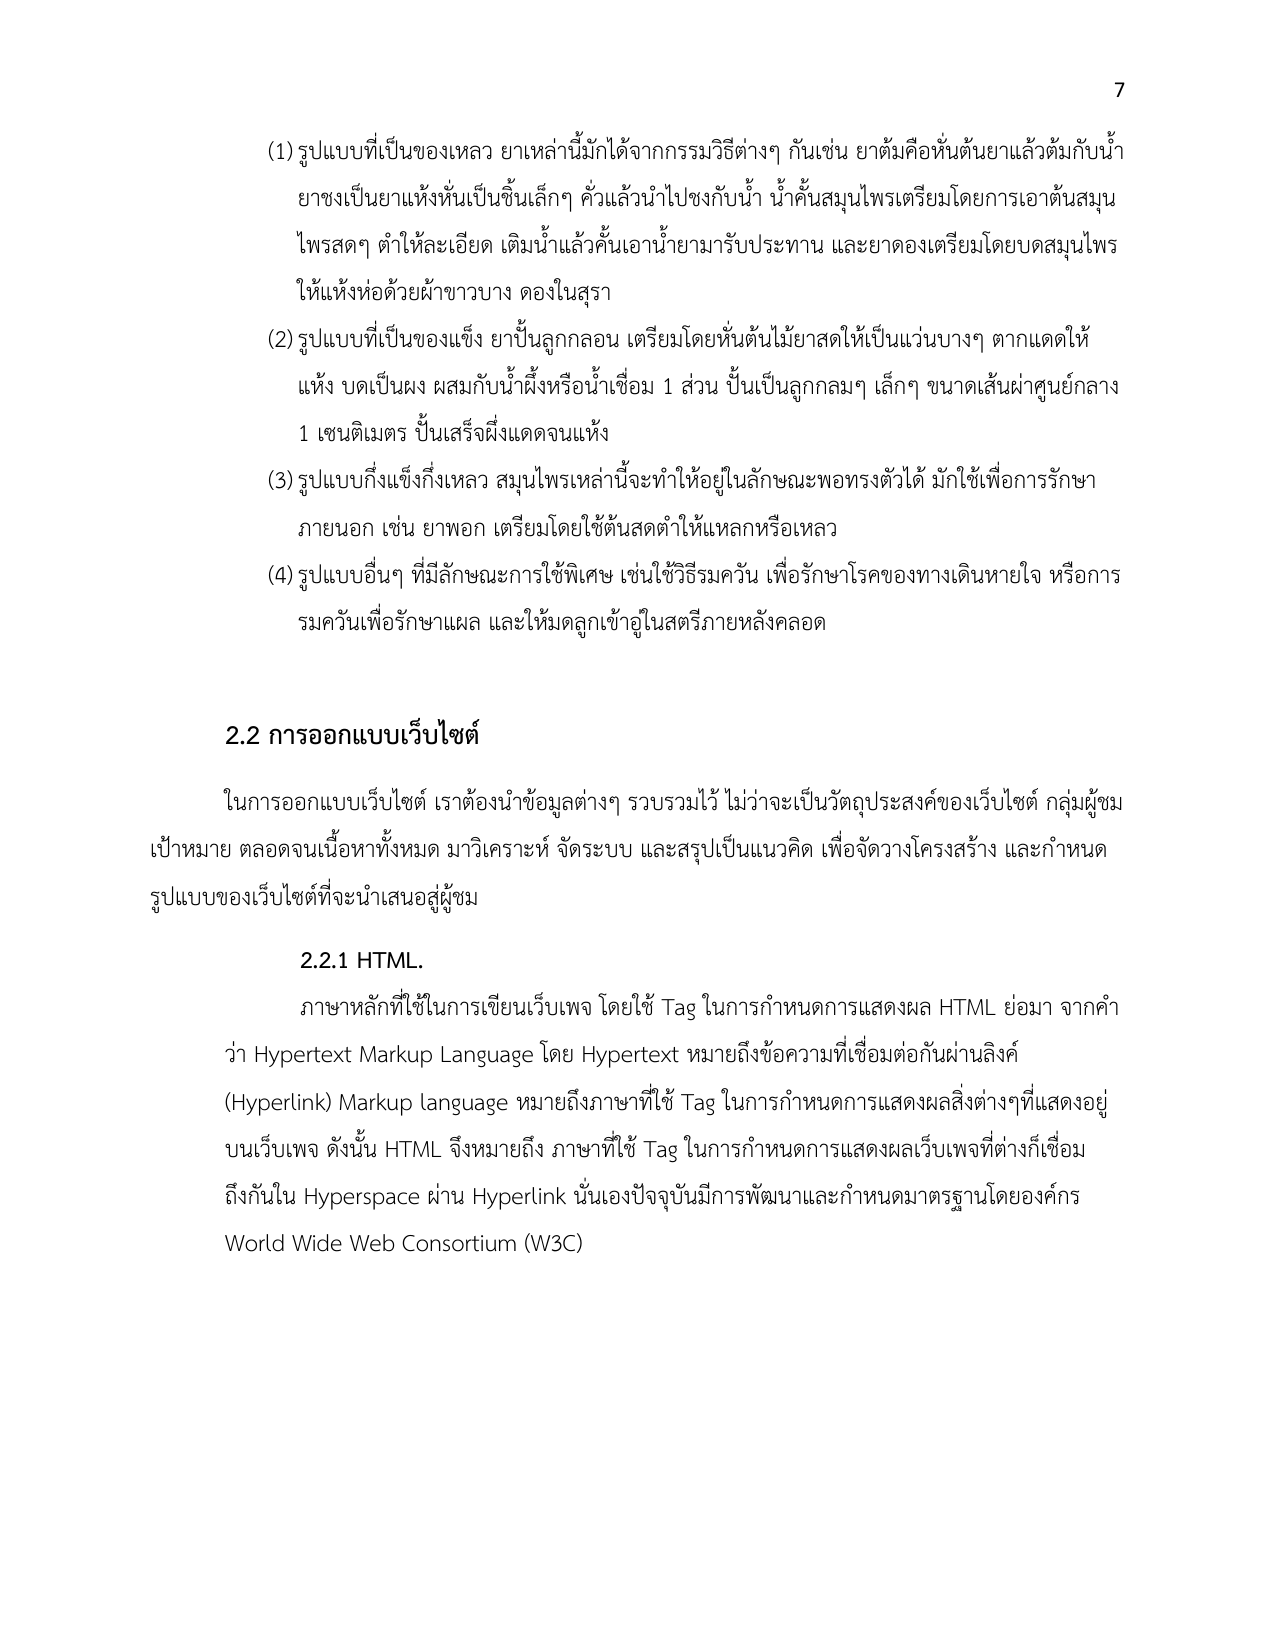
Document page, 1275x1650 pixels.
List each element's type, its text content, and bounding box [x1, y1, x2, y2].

text 2.2.1 HTML. [300, 940, 1125, 984]
list รูปแบบที่เป็นของแข็ง ยาปั้นลูกกลอน เตรียมโดยหั่นต้นไม้ยาสดให้เป็นแว่นบางๆ ตากแดดให้แห้ง บดเป็นผง ผสมกับน้ำผึ้งหรือน้ำเชื่อม 1 ส่วน ปั้นเป็นลูกกลมๆ เล็กๆ ขนาดเส้นผ่าศูนย์กลาง 1 เซนติเมตร ปั้นเสร็จผึ่งแดดจนแห้ง [268, 319, 1125, 457]
list รูปแบบอื่นๆ ที่มีลักษณะการใช้พิเศษ เช่นใช้วิธีรมควัน เพื่อรักษาโรคของทางเดินหายใจ หรือการรมควันเพื่อรักษาแผล และให้มดลูกเข้าอู่ในสตรีภายหลังคลอด [268, 555, 1125, 646]
list รูปแบบที่เป็นของเหลว ยาเหล่านี้มักได้จากกรรมวิธีต่างๆ กันเช่น ยาต้มคือหั่นต้นยาแล้วต้มกับน้ำ ยาชงเป็นยาแห้งหั่นเป็นชิ้นเล็กๆ คั่วแล้วนำไปชงกับน้ำ น้ำคั้นสมุนไพรเตรียมโดยการเอาต้นสมุนไพรสดๆ ตำให้ละเอียด เติมน้ำแล้วคั้นเอาน้ำยามารับประทาน และยาดองเตรียมโดยบดสมุนไพรให้แห้งห่อด้วยผ้าขาวบาง ดองในสุรา [268, 131, 1125, 316]
text ภาษาหลักที่ใช้ในการเขียนเว็บเพจ โดยใช้ Tag ในการกำหนดการแสดงผล HTML ย่อมา จากคำว่า Hypertext Markup Languageโดย Hypertext หมายถึงข้อความที่เชื่อมต่อกันผ่านลิงค์ (Hyperlink) Markup language หมายถึงภาษาที่ใช้ Tag ในการกำหนดการแสดงผลสิ่งต่างๆที่แสดงอยู่บนเว็บเพจ ดังนั้น HTML จึงหมายถึง ภาษาที่ใช้ Tag ในการกำหนดการแสดงผลเว็บเพจที่ต่างก็เชื่อมถึงกันใน Hyperspace ผ่าน Hyperlink นั่นเองปัจจุบันมีการพัฒนาและกำหนดมาตรฐานโดยองค์กร World Wide Web Consortium (W3C) [225, 987, 1125, 1266]
text 2.2 การออกแบบเว็บไซต์ [150, 713, 1125, 762]
list รูปแบบกึ่งแข็งกึ่งเหลว สมุนไพรเหล่านี้จะทำให้อยู่ในลักษณะพอทรงตัวได้ มักใช้เพื่อการรักษาภายนอก เช่น ยาพอก เตรียมโดยใช้ต้นสดตำให้แหลกหรือเหลว [268, 461, 1125, 551]
text ในการออกแบบเว็บไซต์ เราต้องนำข้อมูลต่างๆ รวบรวมไว้ ไม่ว่าจะเป็นวัตถุประสงค์ของเว็บไซต์ กลุ่มผู้ชมเป้าหมาย ตลอดจนเนื้อหาทั้งหมด มาวิเคราะห์ จัดระบบ และสรุปเป็นแนวคิด เพื่อจัดวางโครงสร้าง และกำหนดรูปแบบของเว็บไซต์ที่จะนำเสนอสู่ผู้ชม [150, 782, 1125, 920]
